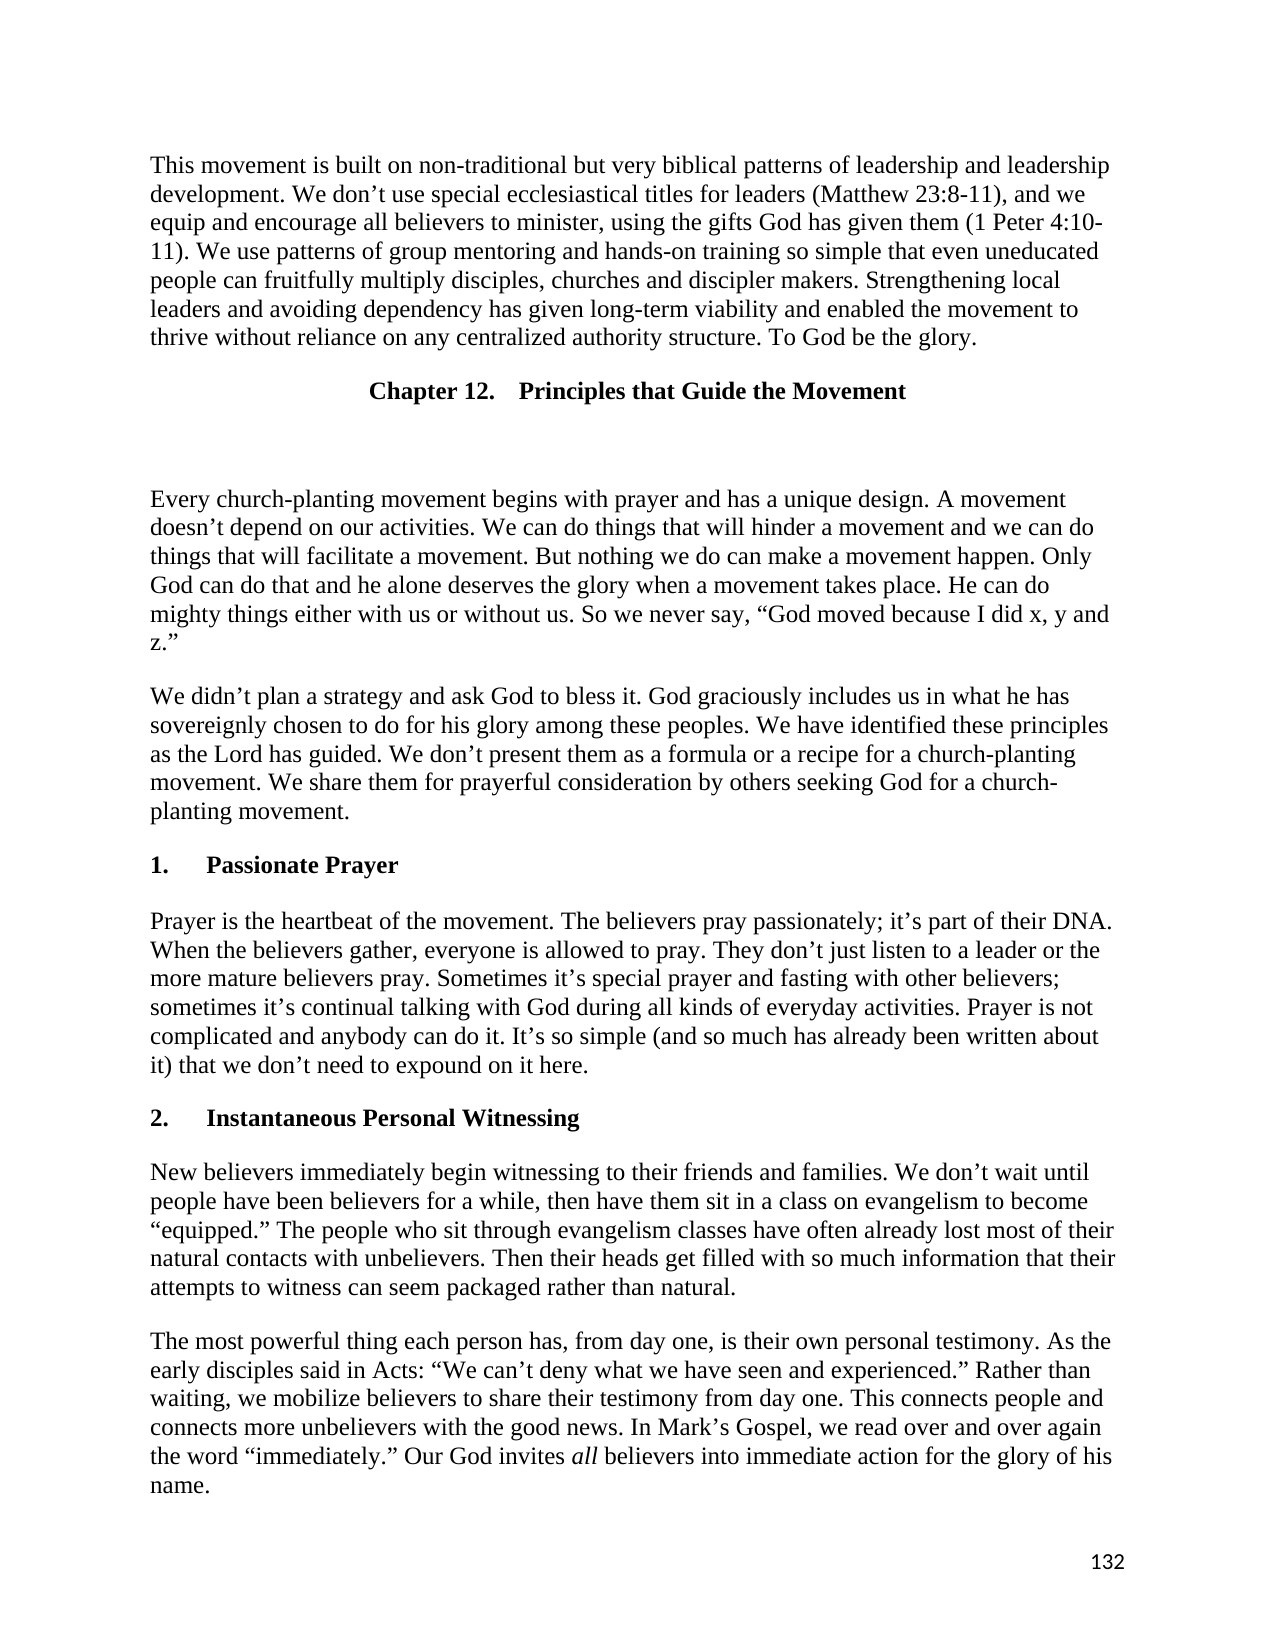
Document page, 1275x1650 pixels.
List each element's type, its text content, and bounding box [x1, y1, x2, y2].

text 2. Instantaneous Personal Witnessing [150, 1103, 1125, 1132]
text New believers immediately begin witnessing to their friends and families. We don’t wait until people have been believers for a while, then have them sit in a class on evangelism to become “equipped.” The people who sit through evangelism classes have often already lost most of their natural contacts with unbelievers. Then their heads get filled with so much information that their attempts to witness can seem packaged rather than natural. [150, 1157, 1125, 1301]
text Every church-planting movement begins with prayer and has a unique design. A movement doesn’t depend on our activities. We can do things that will hinder a movement and we can do things that will facilitate a movement. But nothing we do can make a movement happen. Only God can do that and he alone deserves the glory when a movement takes place. He can do mighty things either with us or without us. So we never say, “God moved because I did x, y and z.” [150, 484, 1125, 656]
text This movement is built on non-traditional but very biblical patterns of leadership and leadership development. We don’t use special ecclesiastical titles for leaders (Matthew 23:8-11), and we equip and encourage all believers to minister, using the gifts God has given them (1 Peter 4:10-11). We use patterns of group mentoring and hands-on training so simple that even uneducated people can fruitfully multiply disciples, churches and discipler makers. Strengthening local leaders and avoiding dependency has given long-term viability and enabled the movement to thrive without reliance on any centralized authority structure. To God be the glory. [150, 150, 1125, 351]
text The most powerful thing each person has, from day one, is their own personal testimony. As the early disciples said in Acts: “We can’t deny what we have seen and experienced.” Rather than waiting, we mobilize believers to share their testimony from day one. This connects people and connects more unbelievers with the good news. In Mark’s Gospel, we read over and over again the word “immediately.” Our God invites all believers into immediate action for the glory of his name. [150, 1326, 1125, 1498]
list Passionate Prayer [150, 850, 1125, 879]
text Chapter 12. Principles that Guide the Movement [150, 376, 1125, 405]
text Prayer is the heartbeat of the movement. The believers pray passionately; it’s part of their DNA. When the believers gather, everyone is allowed to pray. They don’t just listen to a leader or the more mature believers pray. Sometimes it’s special prayer and fasting with other believers; sometimes it’s continual talking with God during all kinds of everyday activities. Prayer is not complicated and anybody can do it. It’s so simple (and so much has already been written about it) that we don’t need to expound on it here. [150, 906, 1125, 1078]
text We didn’t plan a strategy and ask God to bless it. God graciously includes us in what he has sovereignly chosen to do for his glory among these peoples. We have identified these principles as the Lord has guided. We don’t present them as a formula or a recipe for a church-planting movement. We share them for prayerful consideration by others seeking God for a church-planting movement. [150, 681, 1125, 825]
